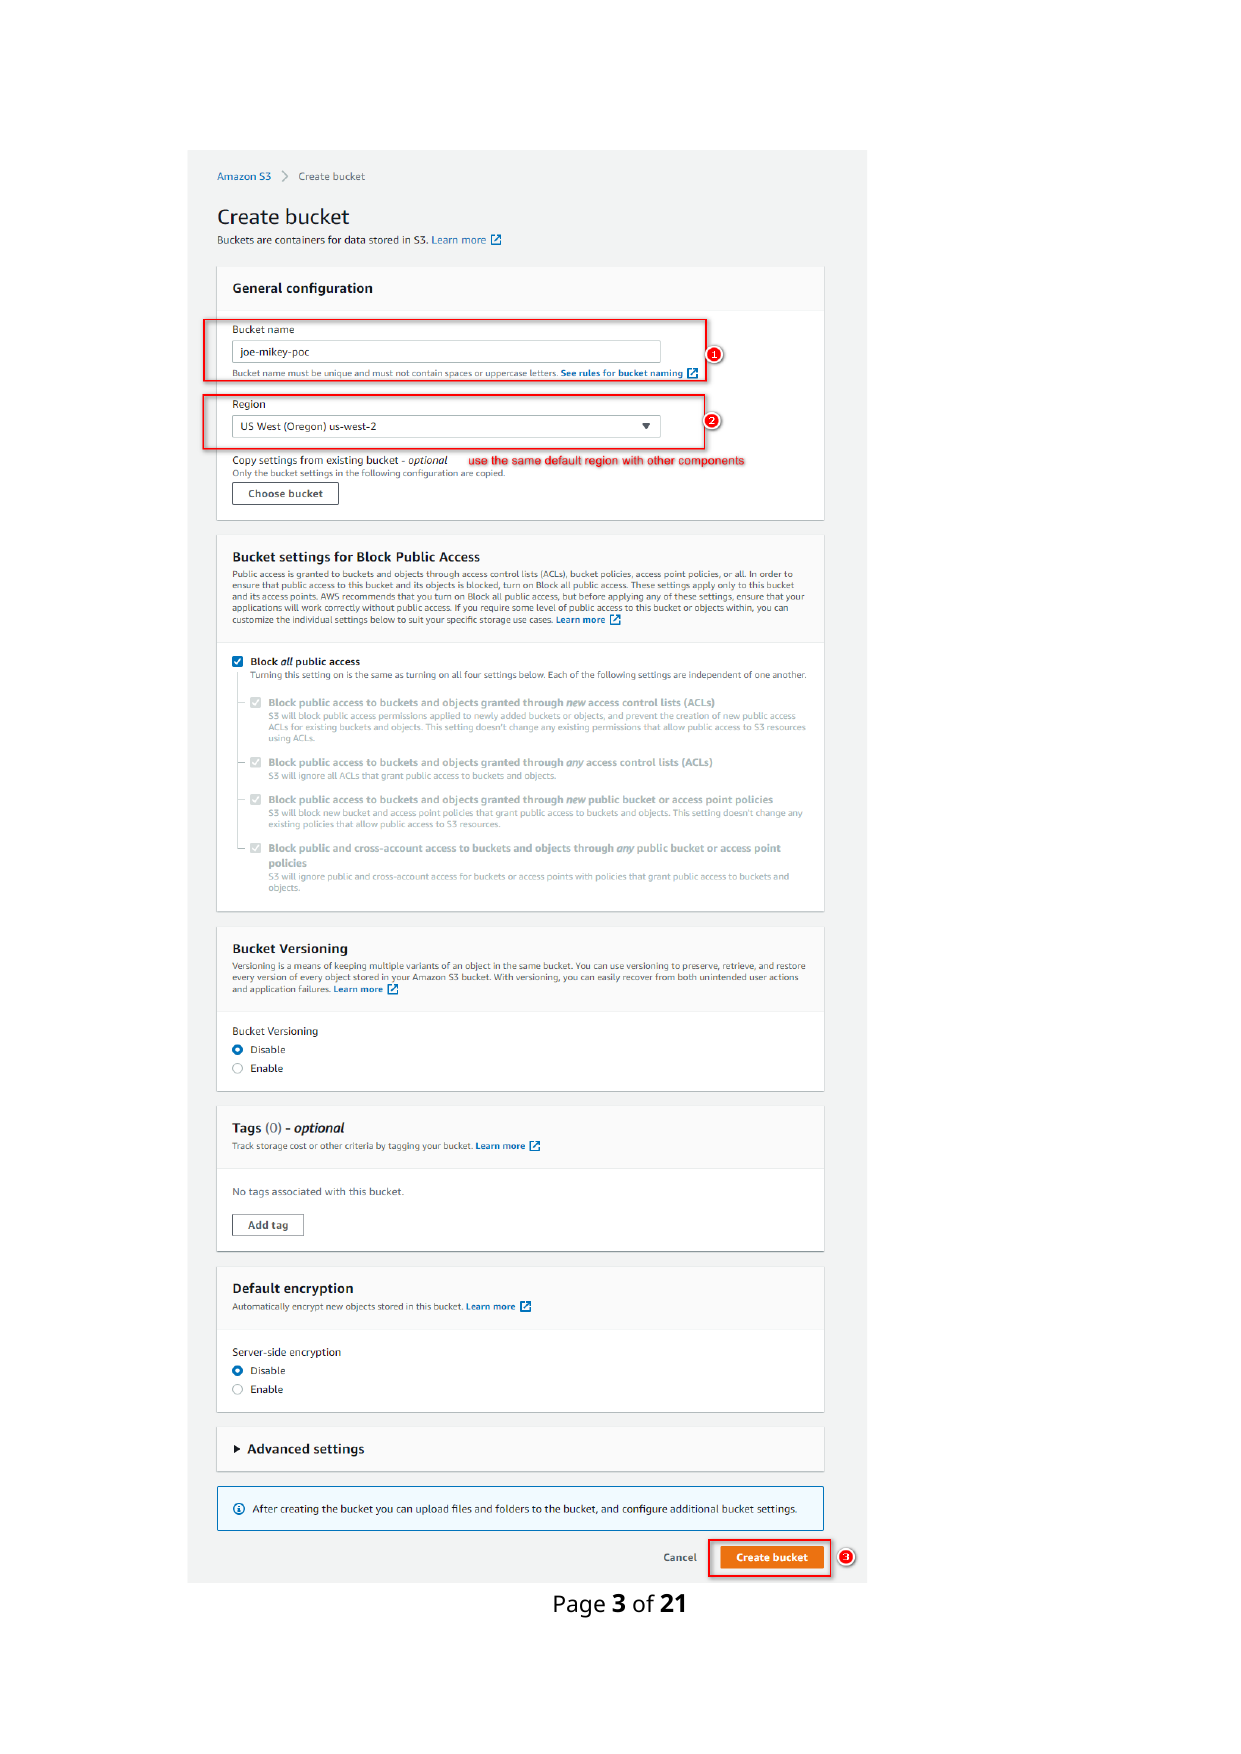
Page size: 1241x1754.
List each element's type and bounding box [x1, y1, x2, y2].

picture [187, 150, 868, 1583]
